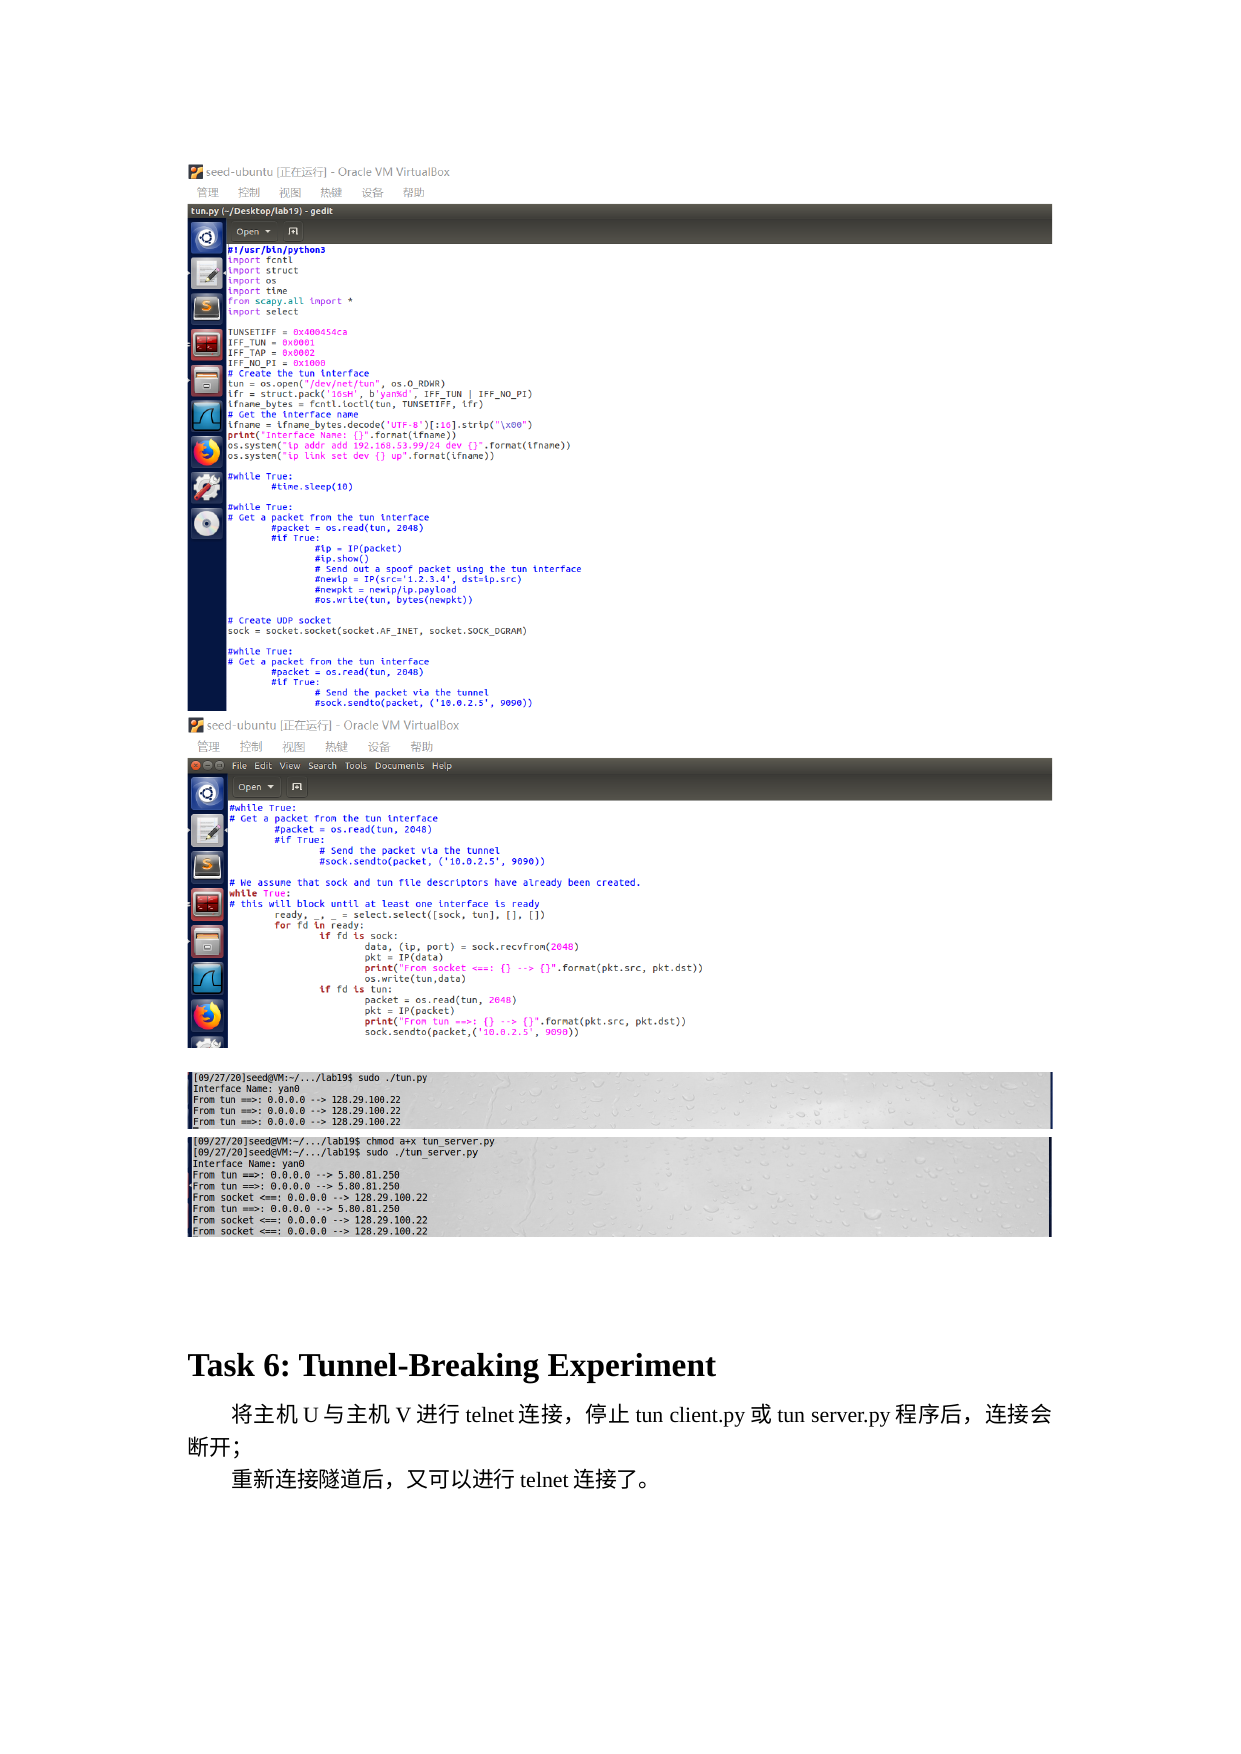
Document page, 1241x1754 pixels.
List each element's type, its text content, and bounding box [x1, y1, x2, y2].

text 将主机U与主机V进行telnet连接，停止tun client.py或tun server.py程序后，连接会断开； [187, 1397, 1053, 1462]
text Task 6: Tunnel-Breaking Experiment [187, 1332, 1053, 1397]
picture [187, 1137, 1052, 1237]
picture [187, 714, 1053, 1048]
text 重新连接隧道后，又可以进行telnet连接了。 [187, 1462, 1053, 1494]
picture [187, 162, 1053, 711]
picture [187, 1072, 1053, 1129]
